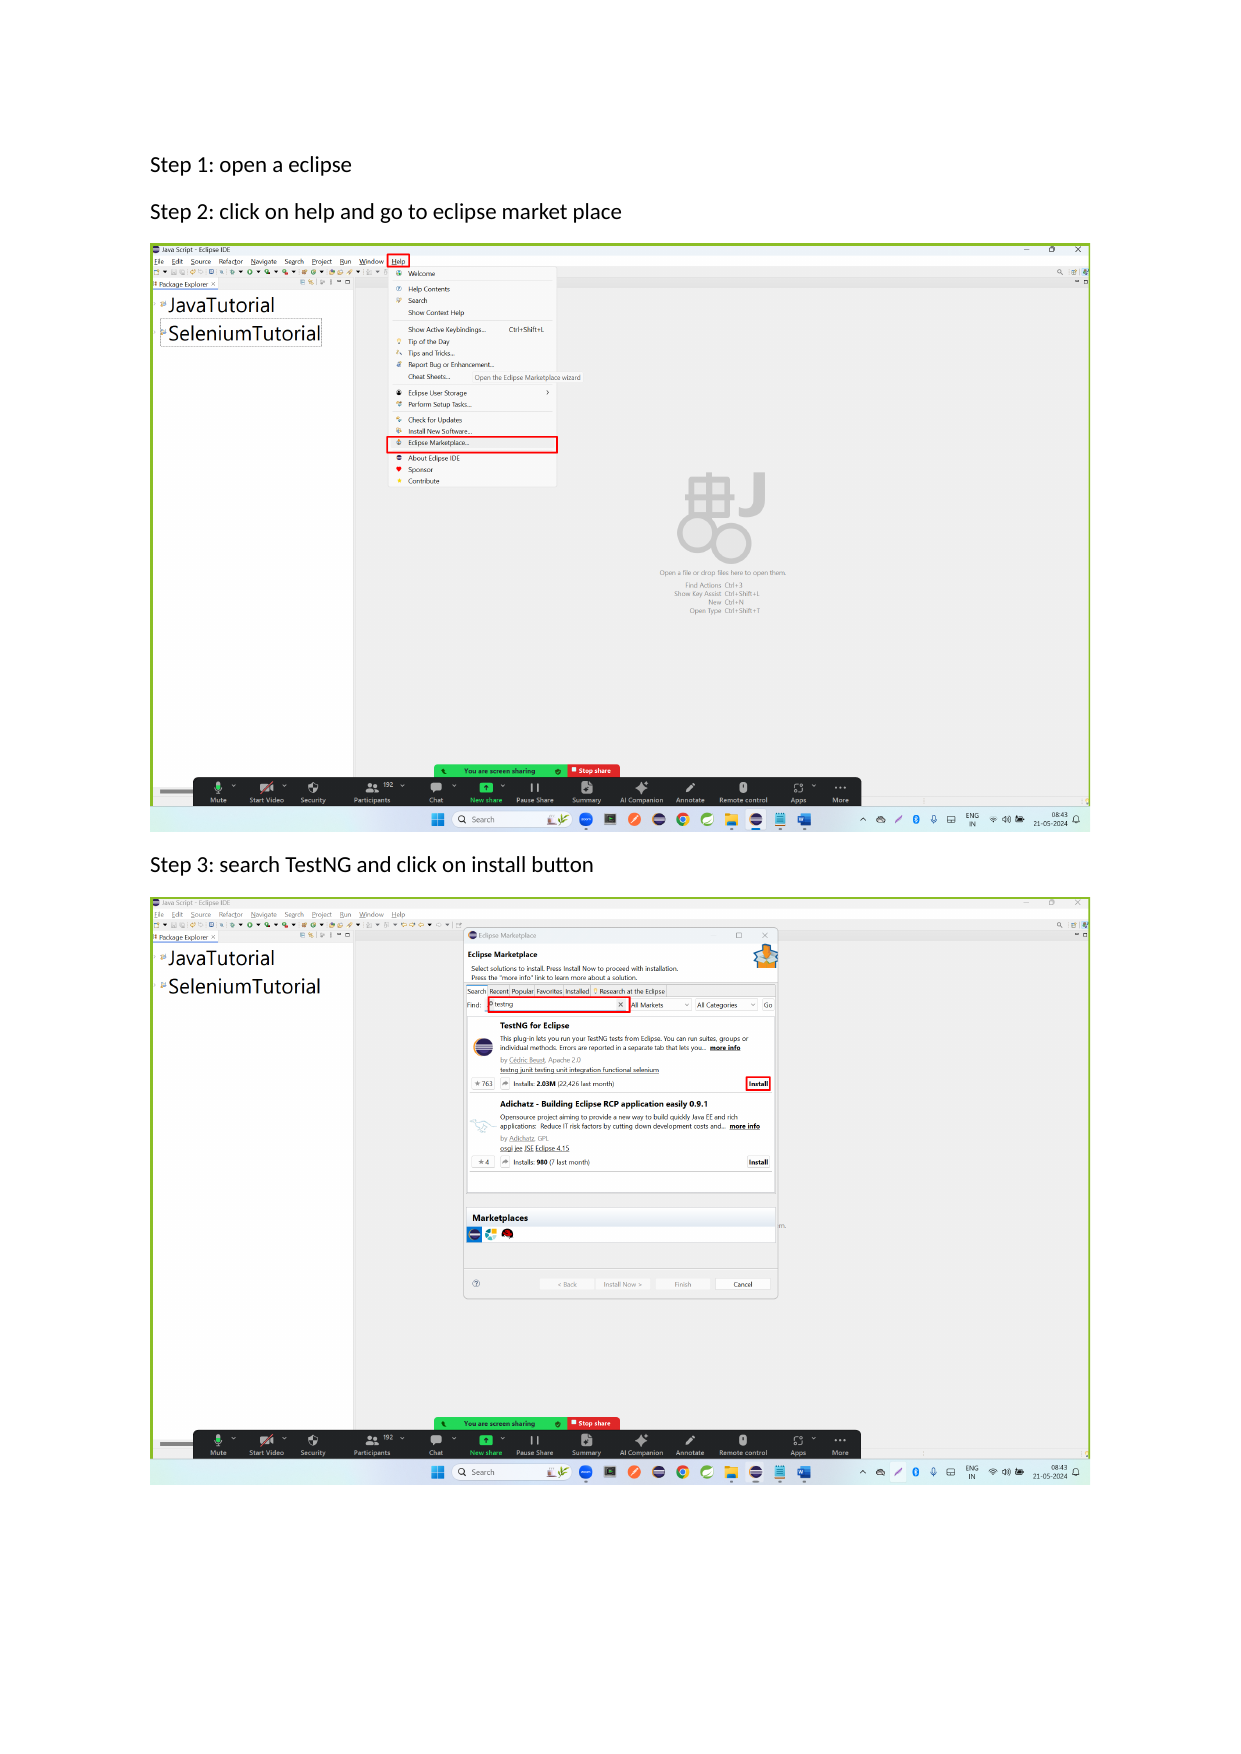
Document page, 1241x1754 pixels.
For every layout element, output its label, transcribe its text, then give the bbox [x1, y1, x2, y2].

picture [150, 243, 1091, 832]
picture [150, 897, 1091, 1485]
text Step 3: search TestNG and click on install button [150, 850, 1090, 878]
text Step 1: open a eclipse [150, 150, 1090, 178]
text Step 2: click on help and go to eclipse market place [150, 197, 1090, 225]
